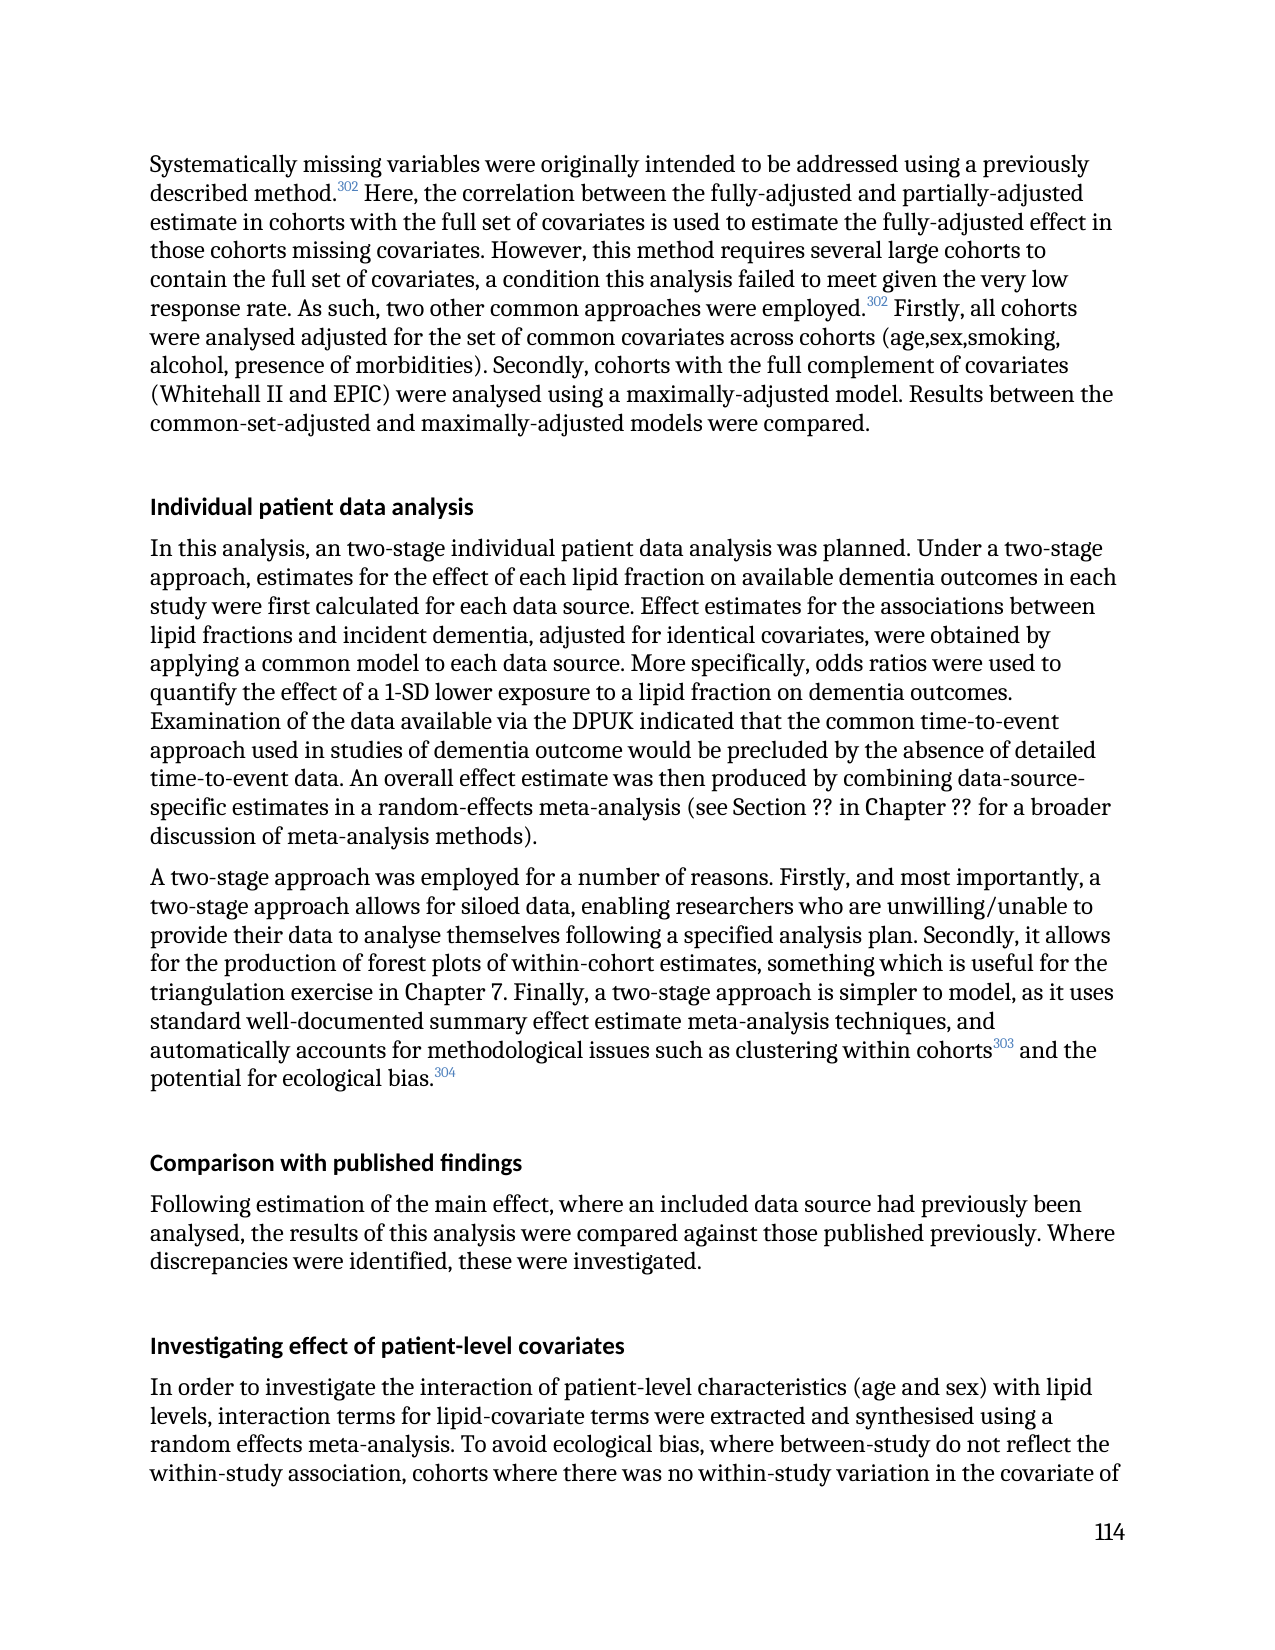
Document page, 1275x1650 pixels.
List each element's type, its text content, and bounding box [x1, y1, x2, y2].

text A two-stage approach was employed for a number of reasons. Firstly, and most importantly, a two-stage approach allows for siloed data, enabling researchers who are unwilling/unable to provide their data to analyse themselves following a specified analysis plan. Secondly, it allows for the production of forest plots of within-cohort estimates, something which is useful for the triangulation exercise in Chapter 7. Finally, a two-stage approach is simpler to model, as it uses standard well-documented summary effect estimate meta-analysis techniques, and automatically accounts for methodological issues such as clustering within cohorts303 and the potential for ecological bias.304 [150, 863, 1125, 1093]
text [150, 1373, 1125, 1488]
text Following estimation of the main effect, where an included data source had previously been analysed, the results of this analysis were compared against those published previously. Where discrepancies were identified, these were investigated. [150, 1190, 1125, 1276]
text In this analysis, an two-stage individual patient data analysis was planned. Under a two-stage approach, estimates for the effect of each lipid fraction on available dementia outcomes in each study were first calculated for each data source. Effect estimates for the associations between lipid fractions and incident dementia, adjusted for identical covariates, were obtained by applying a common model to each data source. More specifically, odds ratios were used to quantify the effect of a 1-SD lower exposure to a lipid fraction on dementia outcomes. Examination of the data available via the DPUK indicated that the common time-to-event approach used in studies of dementia outcome would be precluded by the absence of detailed time-to-event data. An overall effect estimate was then produced by combining data-source-specific estimates in a random-effects meta-analysis (see Section ?? in Chapter ?? for a broader discussion of meta-analysis methods). [150, 534, 1125, 851]
subtitle Individual patient data analysis [150, 491, 1125, 522]
text Systematically missing variables were originally intended to be addressed using a previously described method.302 Here, the correlation between the fully-adjusted and partially-adjusted estimate in cohorts with the full set of covariates is used to estimate the fully-adjusted effect in those cohorts missing covariates. However, this method requires several large cohorts to contain the full set of covariates, a condition this analysis failed to meet given the very low response rate. As such, two other common approaches were employed.302 Firstly, all cohorts were analysed adjusted for the set of common covariates across cohorts (age,sex,smoking, alcohol, presence of morbidities). Secondly, cohorts with the full complement of covariates (Whitehall II and EPIC) were analysed using a maximally-adjusted model. Results between the common-set-adjusted and maximally-adjusted models were compared. [150, 150, 1125, 437]
subtitle Investigating effect of patient-level covariates [150, 1330, 1125, 1360]
subtitle Comparison with published findings [150, 1147, 1125, 1177]
